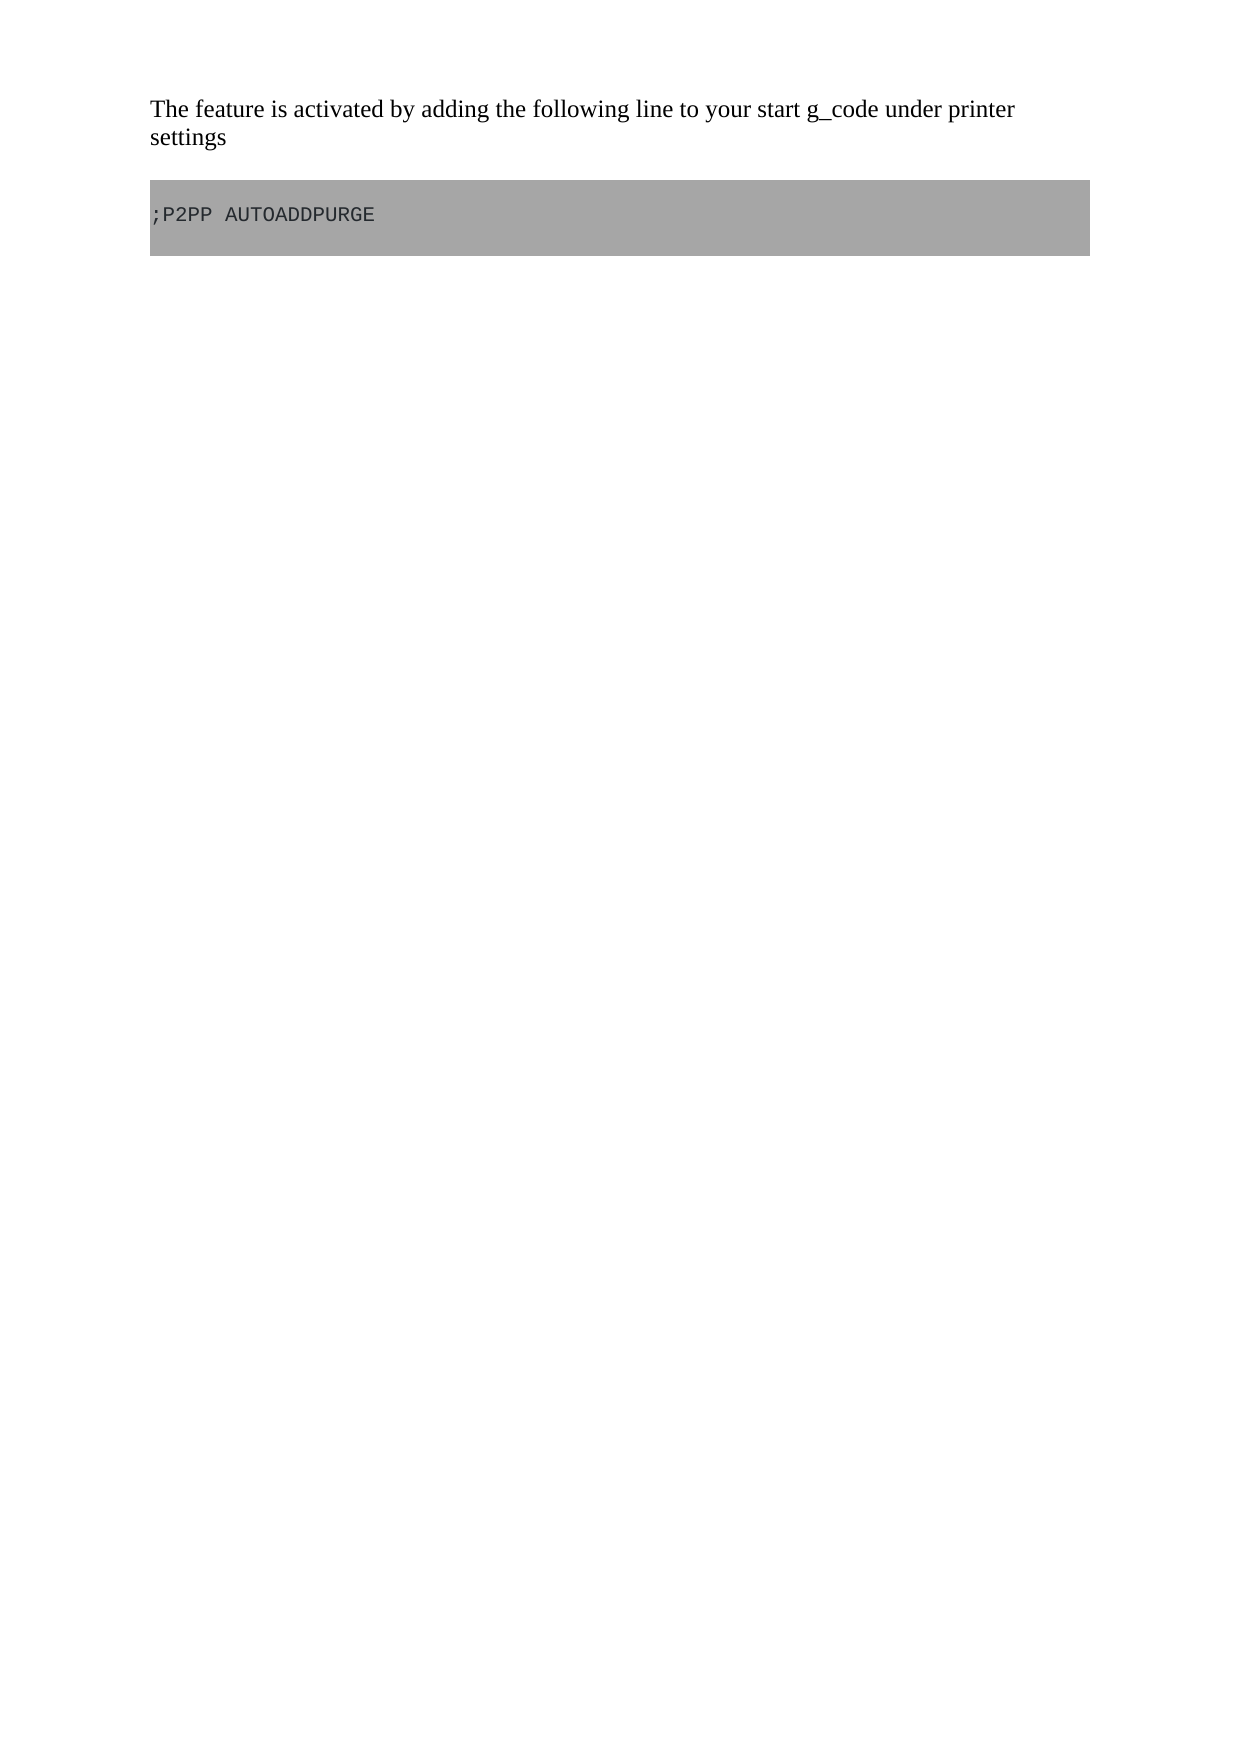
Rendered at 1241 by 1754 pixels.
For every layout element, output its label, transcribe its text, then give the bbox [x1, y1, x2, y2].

text ;P2PP AUTOADDPURGE [150, 204, 1090, 227]
text The feature is activated by adding the following line to your start g_code under printer settings [150, 94, 1090, 151]
